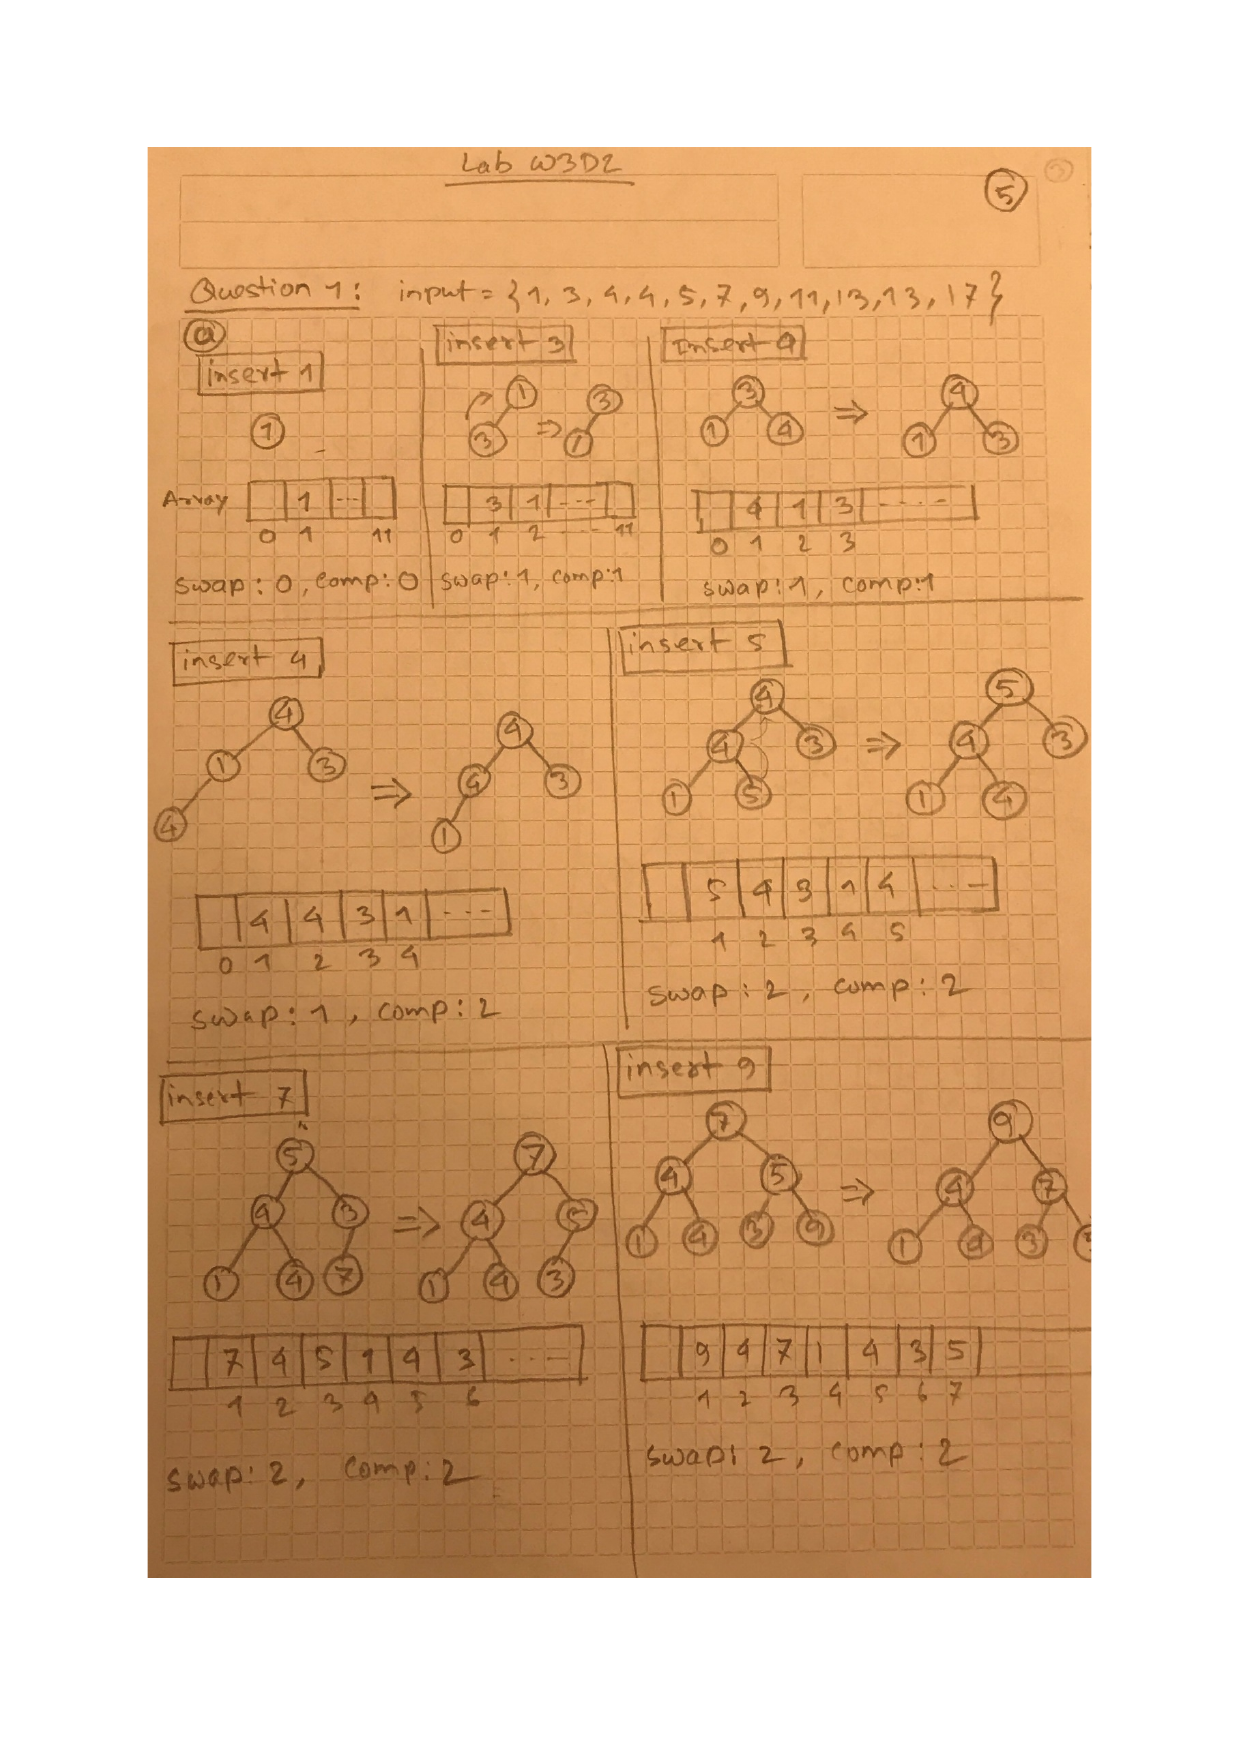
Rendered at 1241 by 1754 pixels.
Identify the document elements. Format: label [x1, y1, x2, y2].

picture [147, 147, 1092, 1578]
